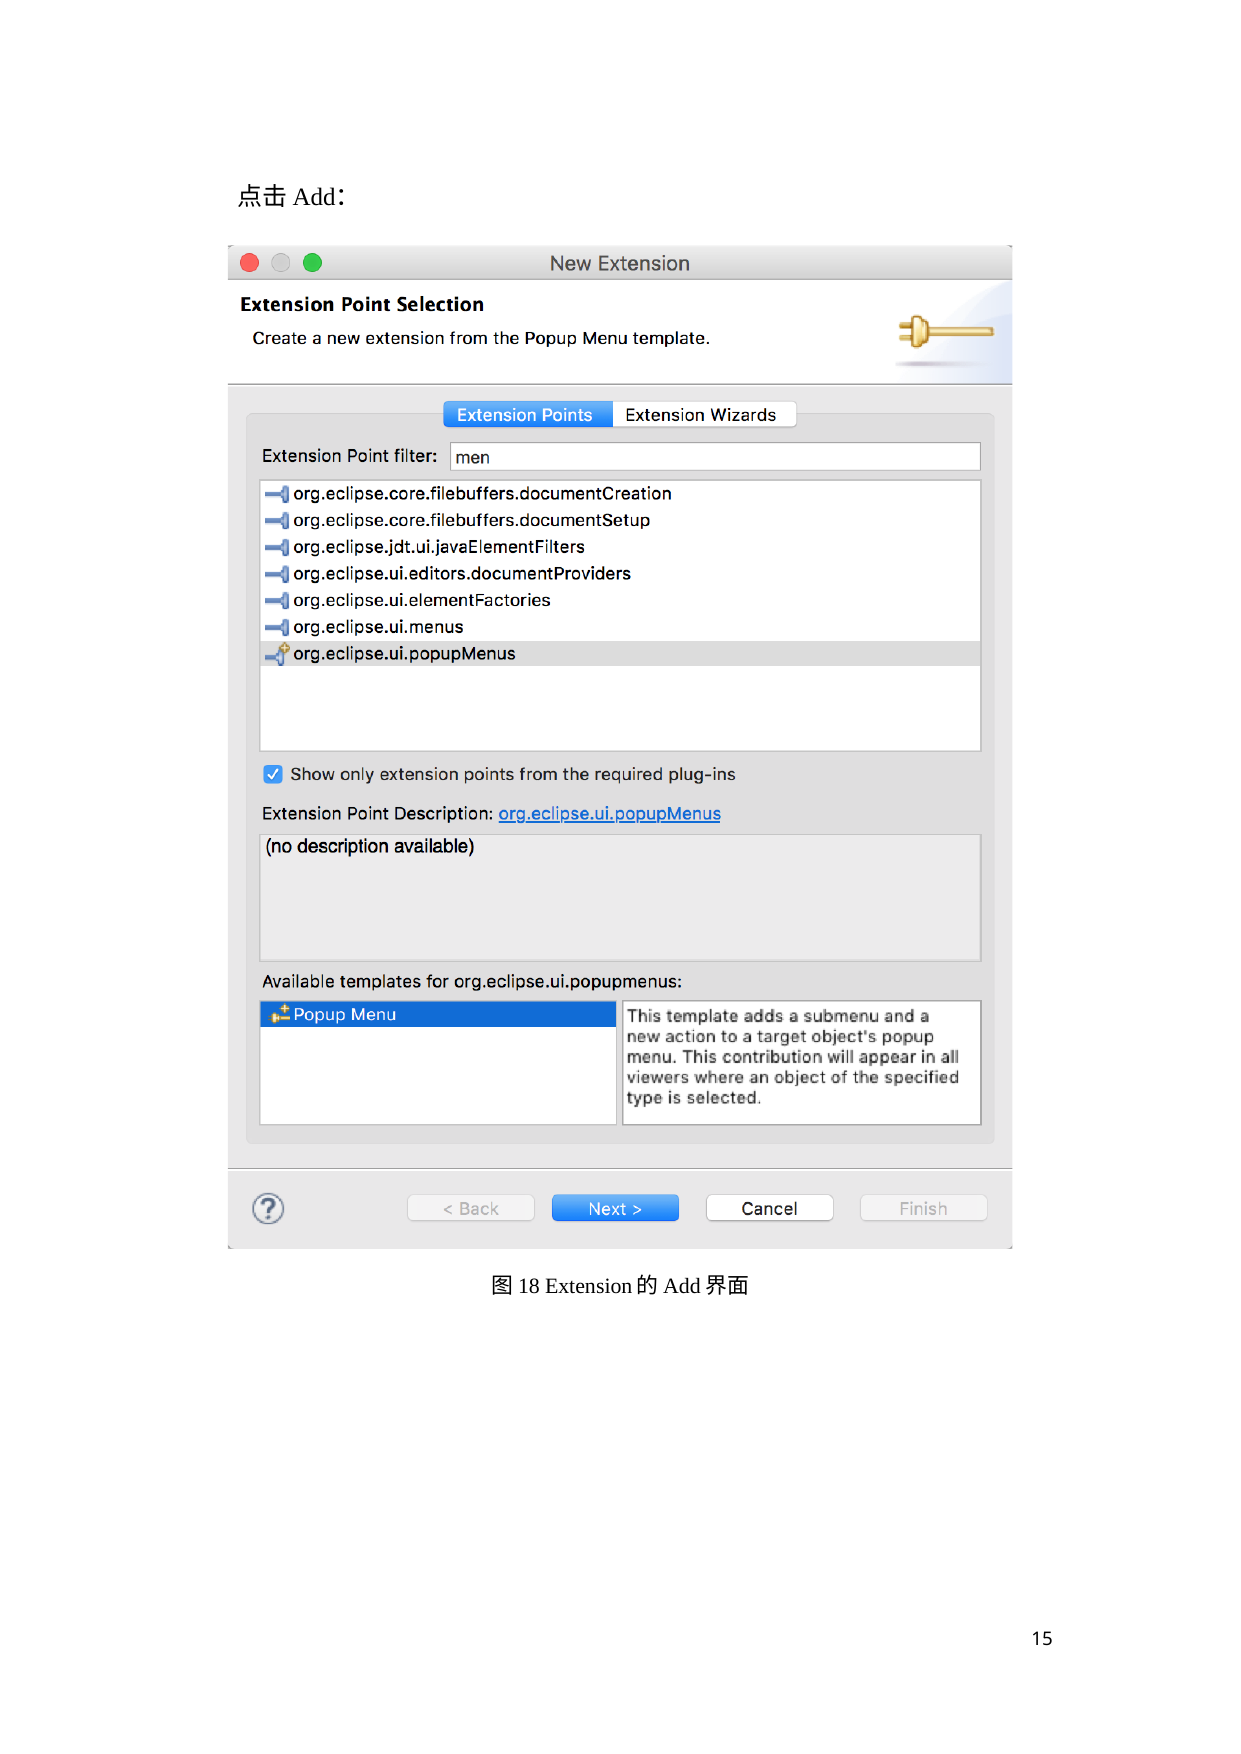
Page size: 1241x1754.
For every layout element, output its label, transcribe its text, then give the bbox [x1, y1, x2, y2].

picture [227, 245, 1013, 1249]
text 图18 Extension的Add界面 [187, 1267, 1053, 1300]
text 点击Add： [187, 162, 1053, 227]
